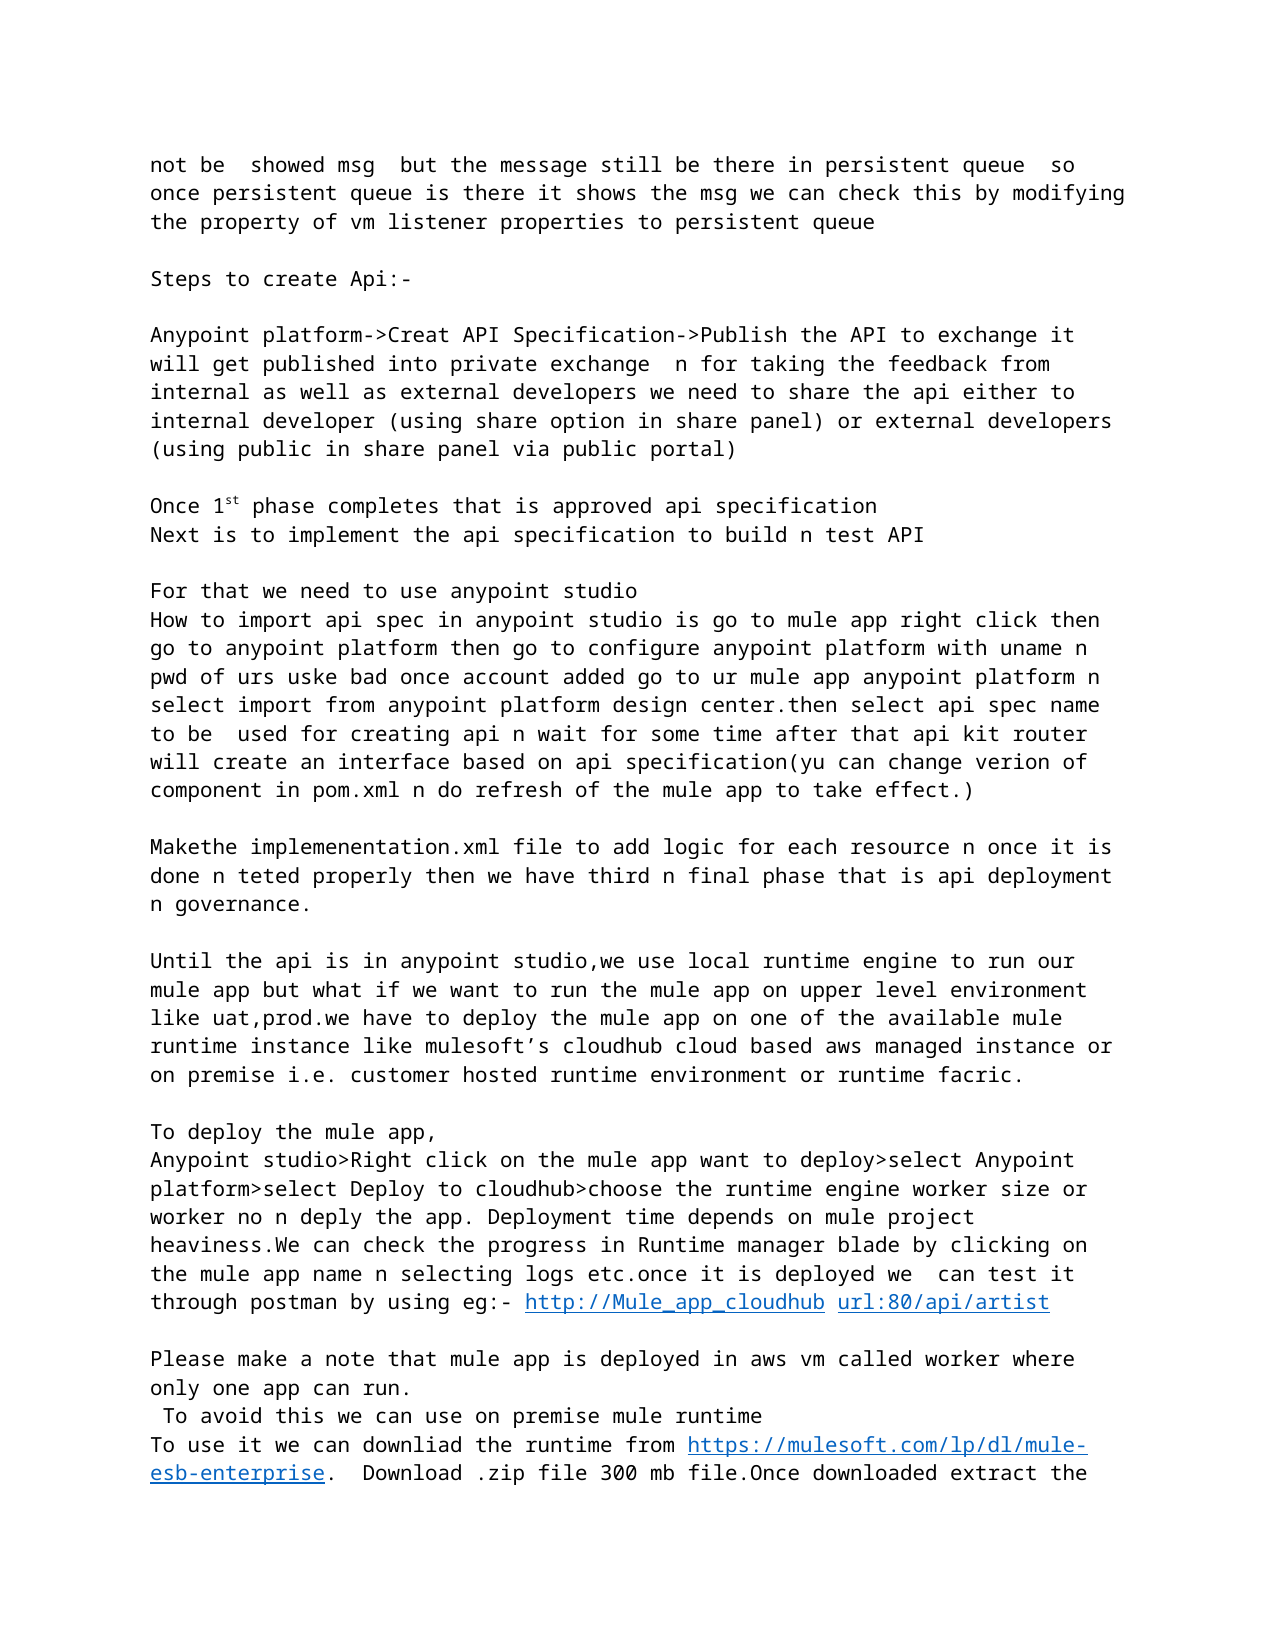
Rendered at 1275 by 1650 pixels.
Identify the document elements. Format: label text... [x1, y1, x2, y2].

text Next is to implement the api specification to build n test API [150, 520, 1125, 548]
text Anypoint platform->Creat API Specification->Publish the API to exchange it will get published into private exchange n for taking the feedback from internal as well as external developers we need to share the api either to internal developer (using share option in share panel) or external developers (using public in share panel via public portal) [150, 321, 1125, 463]
text Once 1st phase completes that is approved api specification [150, 491, 1125, 520]
text Until the api is in anypoint studio,we use local runtime engine to run our mule app but what if we want to run the mule app on upper level environment like uat,prod.we have to deploy the mule app on one of the available mule runtime instance like mulesoft’s cloudhub cloud based aws managed instance or on premise i.e. customer hosted runtime environment or runtime facric. [150, 946, 1125, 1088]
text Makethe implemenentation.xml file to add logic for each resource n once it is done n teted properly then we have third n final phase that is api deployment n governance. [150, 832, 1125, 918]
text To avoid this we can use on premise mule runtime [150, 1401, 1125, 1430]
text Please make a note that mule app is deployed in aws vm called worker where only one app can run. [150, 1344, 1125, 1401]
text To deploy the mule app, [150, 1117, 1125, 1145]
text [150, 1430, 1125, 1487]
text For that we need to use anypoint studio [150, 577, 1125, 605]
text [150, 150, 1125, 235]
text How to import api spec in anypoint studio is go to mule app right click then go to anypoint platform then go to configure anypoint platform with uname n pwd of urs uske bad once account added go to ur mule app anypoint platform n select import from anypoint platform design center.then select api spec name to be used for creating api n wait for some time after that api kit router will create an interface based on api specification(yu can change verion of component in pom.xml n do refresh of the mule app to take effect.) [150, 605, 1125, 804]
text Anypoint studio>Right click on the mule app want to deploy>select Anypoint platform>select Deploy to cloudhub>choose the runtime engine worker size or worker no n deply the app. Deployment time depends on mule project heaviness.We can check the progress in Runtime manager blade by clicking on the mule app name n selecting logs etc.once it is deployed we can test it through postman by using eg:- http://Mule_app_cloudhub url:80/api/artist [150, 1145, 1125, 1316]
text Steps to create Api:- [150, 264, 1125, 292]
